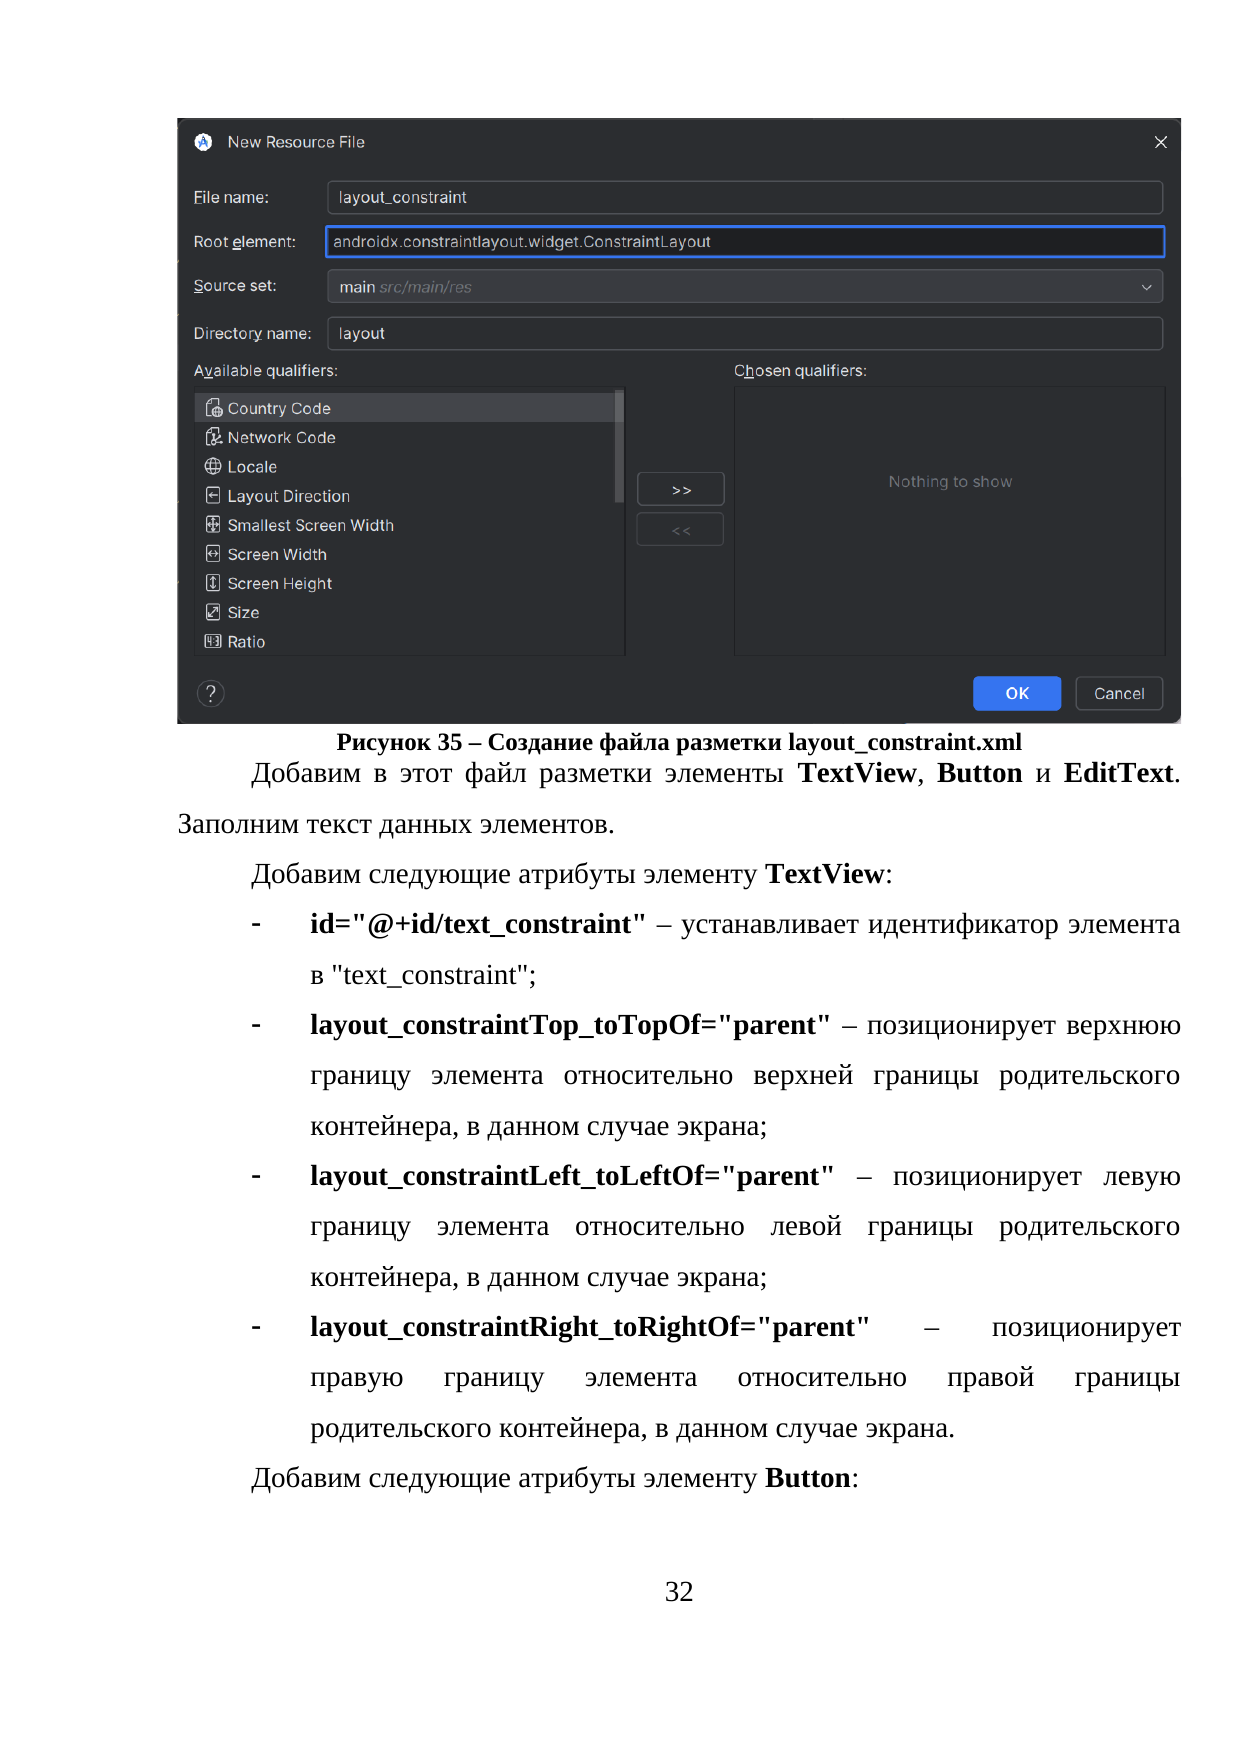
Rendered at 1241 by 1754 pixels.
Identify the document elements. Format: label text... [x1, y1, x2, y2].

list layout_constraintTop_toTopOf="parent" – позиционирует верхнюю границу элемента относительно верхней границы родительского контейнера, в данном случае экрана; [251, 1007, 1181, 1141]
text Рисунок 35 – Создание файла разметки layout_constraint.xml [177, 727, 1181, 755]
picture [177, 118, 1182, 724]
text Добавим следующие атрибуты элементу TextView: [177, 856, 1181, 889]
list id="@+id/text_constraint" – устанавливает идентификатор элемента в "text_constraint"; [251, 906, 1181, 990]
text Добавим в этот файл разметки элементы TextView, Button и EditText. Заполним текст данных элементов. [177, 755, 1181, 839]
list layout_constraintRight_toRightOf="parent" – позиционирует правую границу элемента относительно правой границы родительского контейнера, в данном случае экрана. [251, 1309, 1181, 1443]
text Добавим следующие атрибуты элементу Button: [177, 1460, 1181, 1494]
